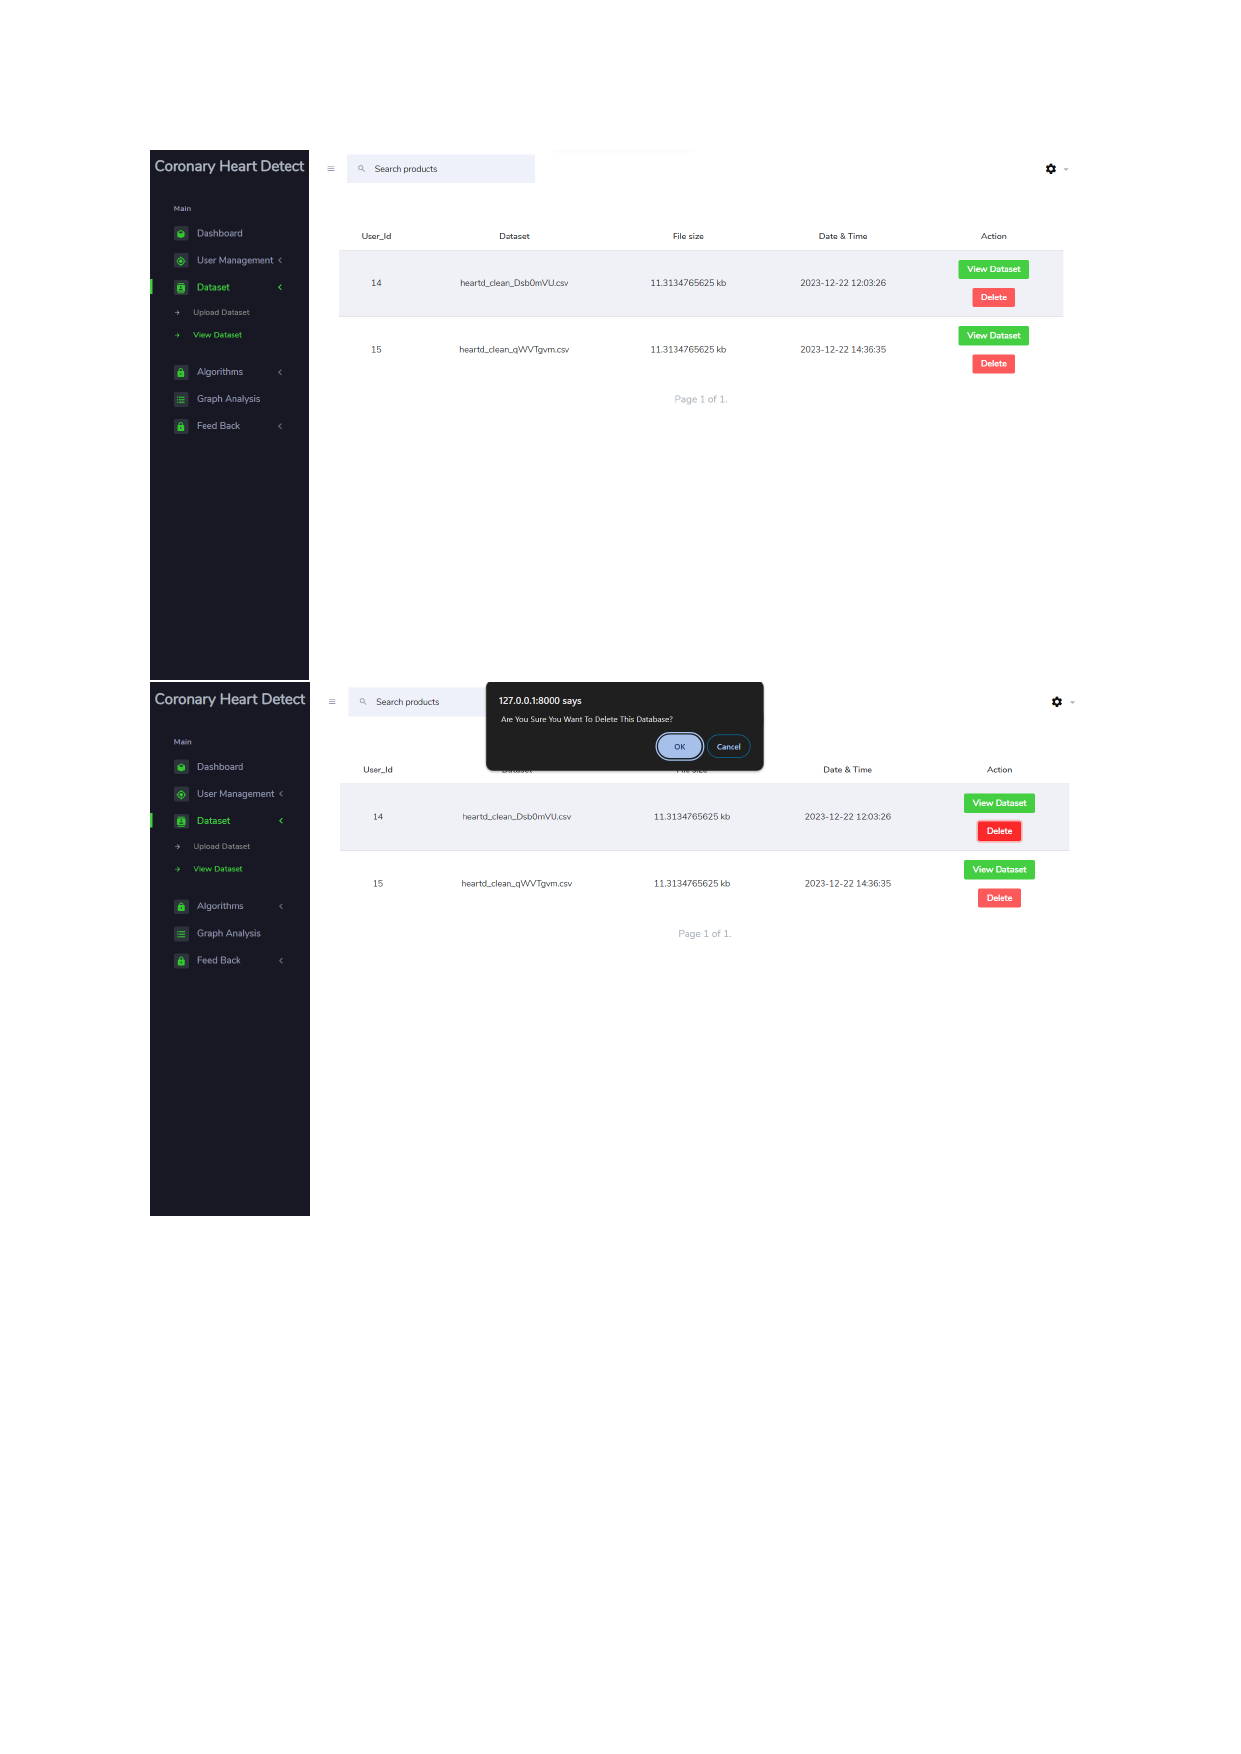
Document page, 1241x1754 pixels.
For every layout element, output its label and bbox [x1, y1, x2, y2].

picture [150, 150, 1091, 680]
picture [150, 682, 1091, 1216]
